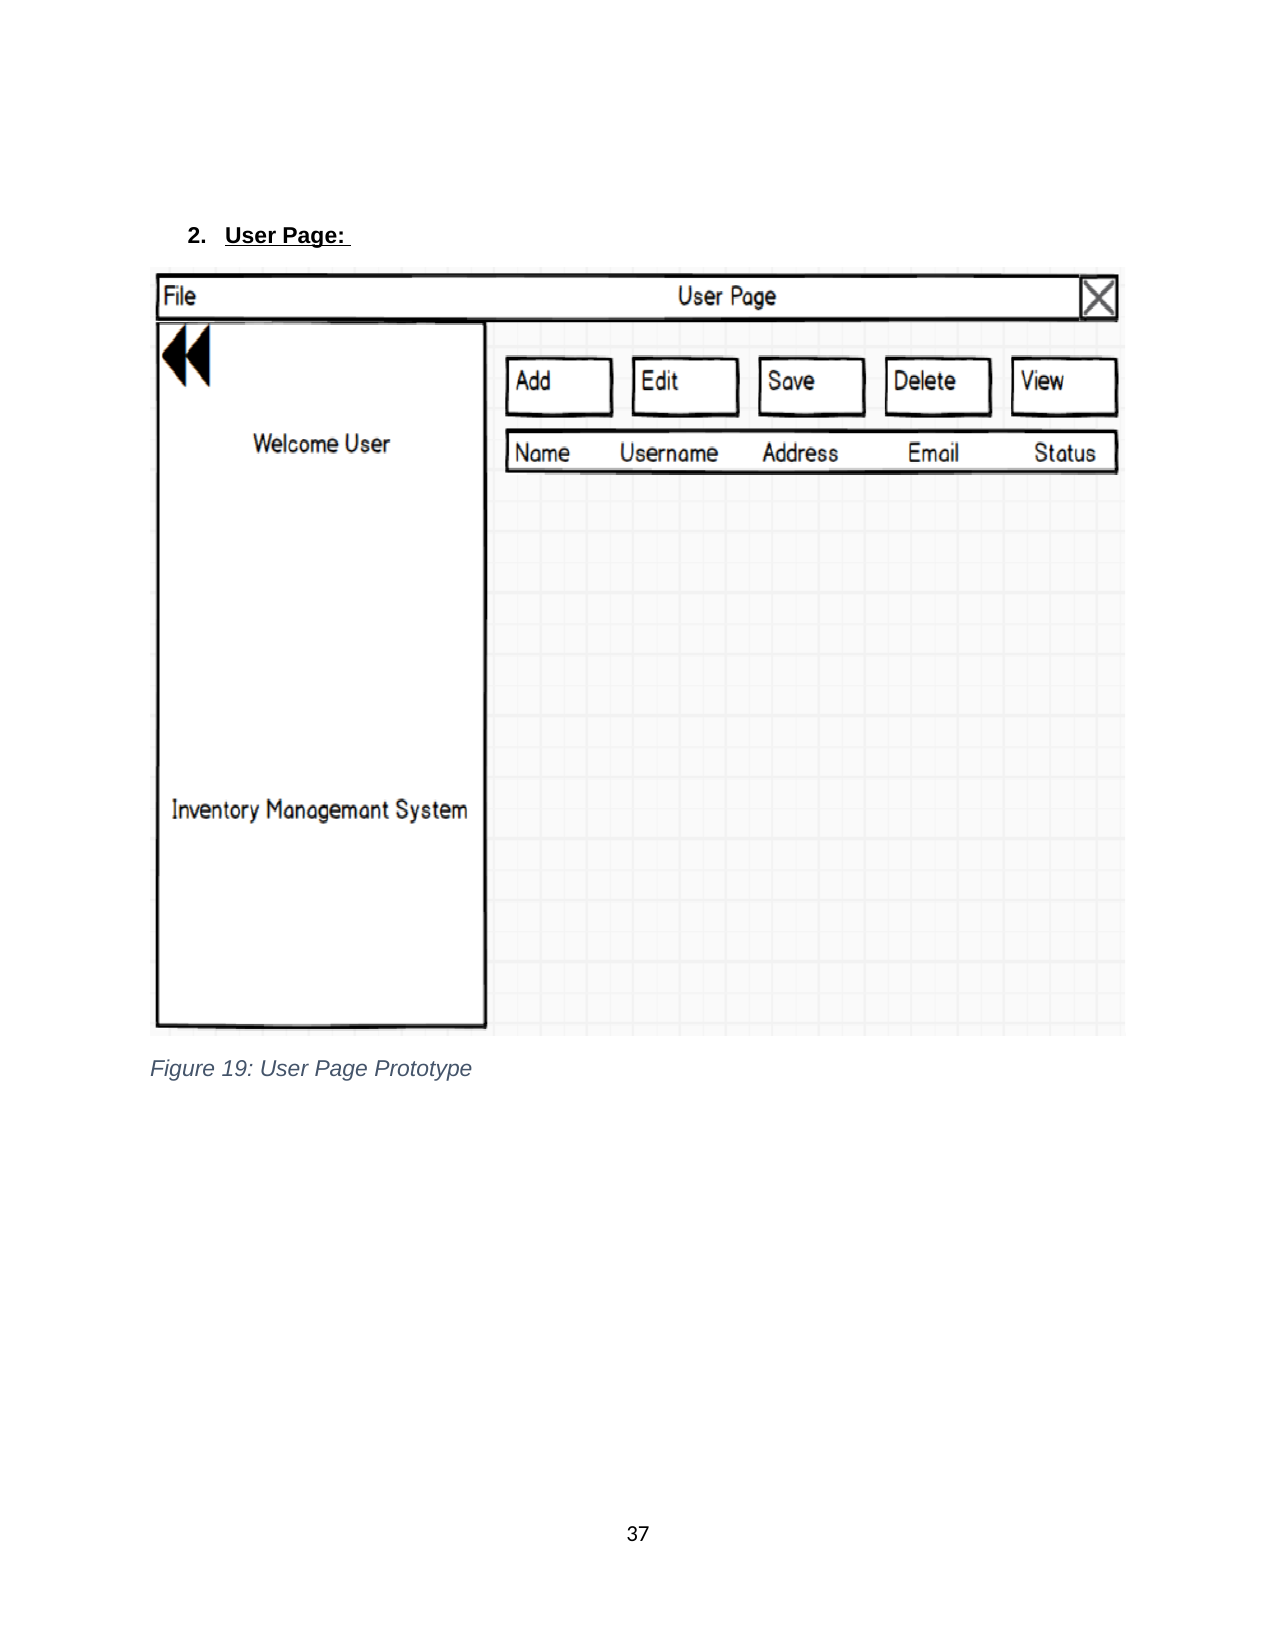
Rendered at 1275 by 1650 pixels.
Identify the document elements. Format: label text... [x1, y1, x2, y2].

picture [150, 267, 1125, 1036]
text Figure 19: User Page Prototype [150, 1055, 1125, 1081]
list User Page: [187, 222, 1125, 249]
